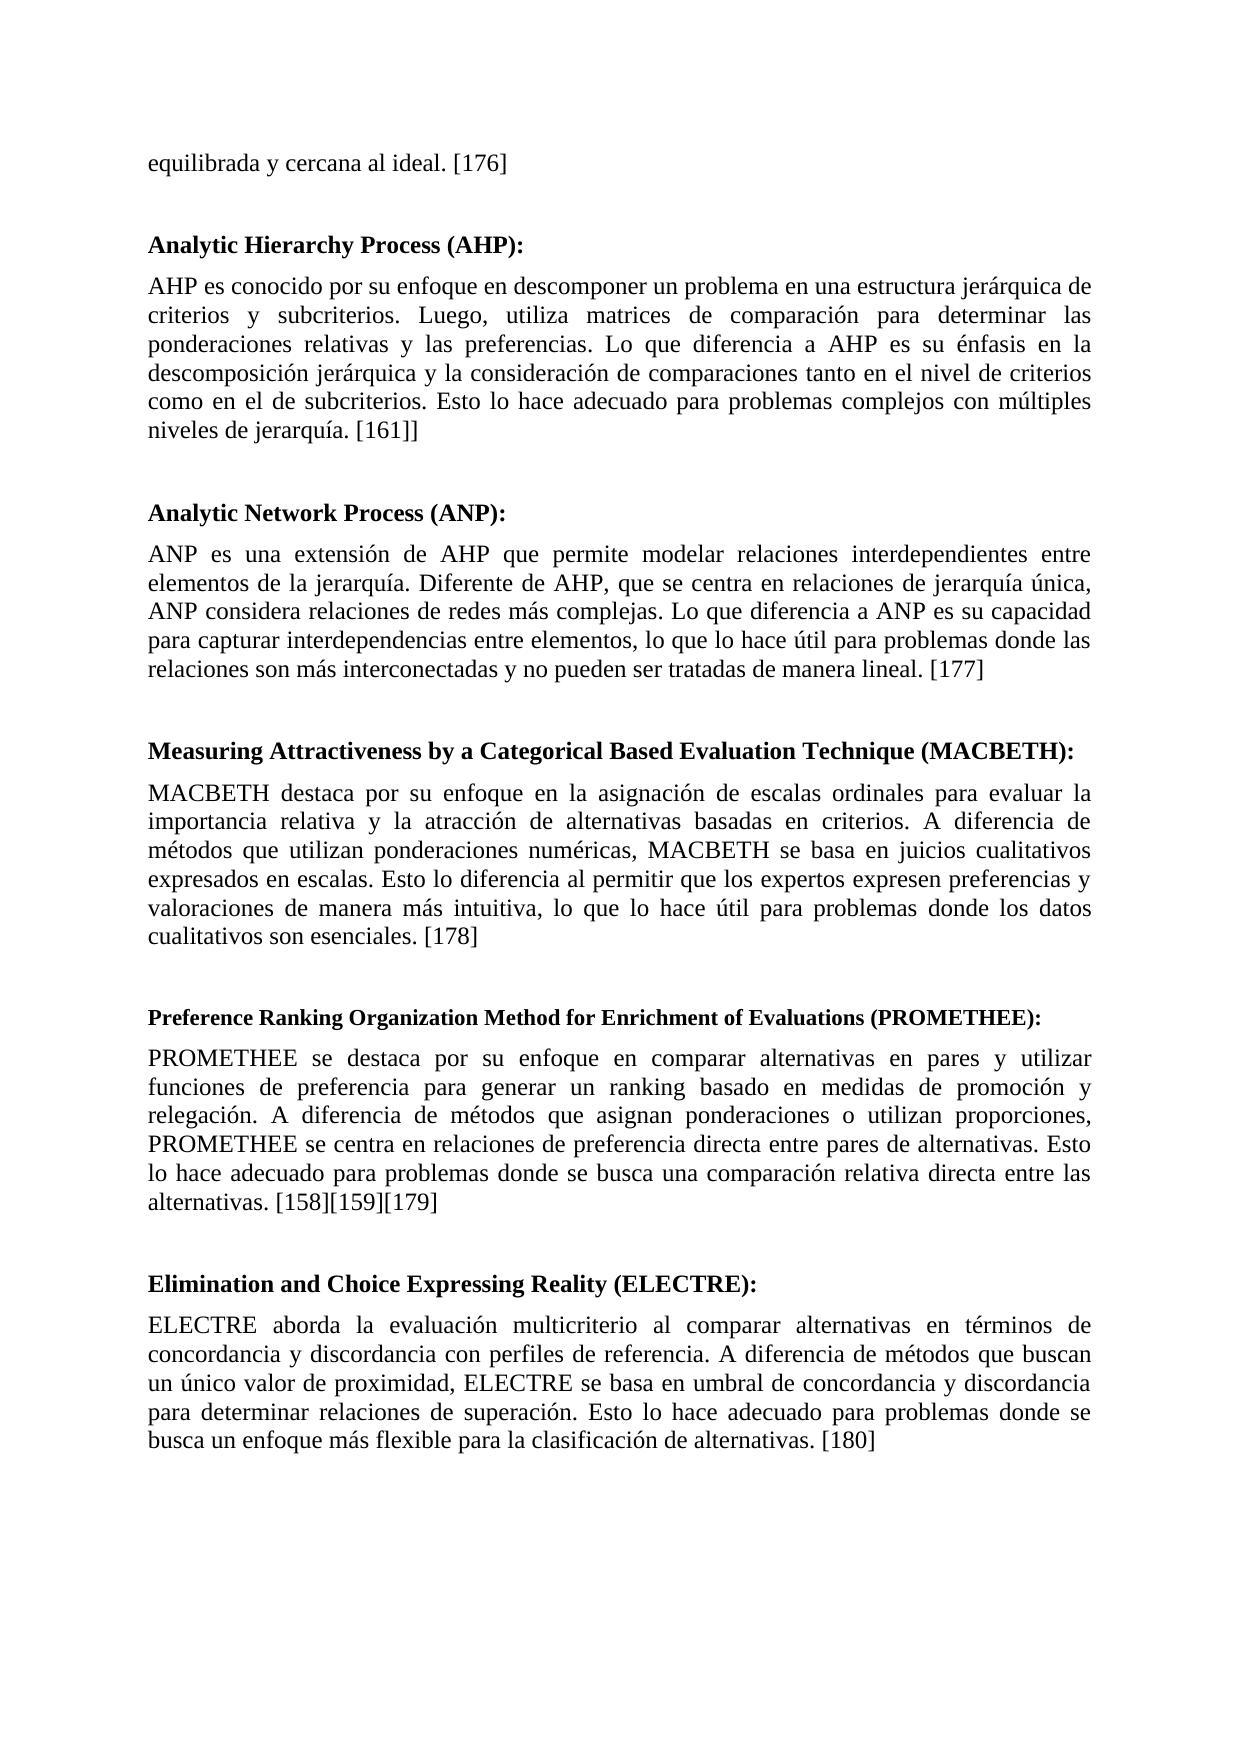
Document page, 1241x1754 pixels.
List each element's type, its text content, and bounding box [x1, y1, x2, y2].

text Measuring Attractiveness by a Categorical Based Evaluation Technique (MACBETH): [148, 736, 1092, 765]
text Elimination and Choice Expressing Reality (ELECTRE): [148, 1269, 1092, 1298]
text AHP es conocido por su enfoque en descomponer un problema en una estructura jerárquica de criterios y subcriterios. Luego, utiliza matrices de comparación para determinar las ponderaciones relativas y las preferencias. Lo que diferencia a AHP es su énfasis en la descomposición jerárquica y la consideración de comparaciones tanto en el nivel de criterios como en el de subcriterios. Esto lo hace adecuado para problemas complejos con múltiples niveles de jerarquía. [161]] [148, 271, 1092, 444]
text Analytic Hierarchy Process (AHP): [148, 230, 1092, 259]
text PROMETHEE se destaca por su enfoque en comparar alternativas en pares y utilizar funciones de preferencia para generar un ranking basado en medidas de promoción y relegación. A diferencia de métodos que asignan ponderaciones o utilizan proporciones, PROMETHEE se centra en relaciones de preferencia directa entre pares de alternativas. Esto lo hace adecuado para problemas donde se busca una comparación relativa directa entre las alternativas. [158][159][179] [148, 1043, 1092, 1215]
text Preference Ranking Organization Method for Enrichment of Evaluations (PROMETHEE): [148, 1004, 1092, 1030]
text MACBETH destaca por su enfoque en la asignación de escalas ordinales para evaluar la importancia relativa y la atracción de alternativas basadas en criterios. A diferencia de métodos que utilizan ponderaciones numéricas, MACBETH se basa en juicios cualitativos expresados en escalas. Esto lo diferencia al permitir que los expertos expresen preferencias y valoraciones de manera más intuitiva, lo que lo hace útil para problemas donde los datos cualitativos son esenciales. [178] [148, 778, 1092, 950]
text ELECTRE aborda la evaluación multicriterio al comparar alternativas en términos de concordancia y discordancia con perfiles de referencia. A diferencia de métodos que buscan un único valor de proximidad, ELECTRE se basa en umbral de concordancia y discordancia para determinar relaciones de superación. Esto lo hace adecuado para problemas donde se busca un enfoque más flexible para la clasificación de alternativas. [180] [148, 1310, 1092, 1454]
text ANP es una extensión de AHP que permite modelar relaciones interdependientes entre elementos de la jerarquía. Diferente de AHP, que se centra en relaciones de jerarquía única, ANP considera relaciones de redes más complejas. Lo que diferencia a ANP es su capacidad para capturar interdependencias entre elementos, lo que lo hace útil para problemas donde las relaciones son más interconectadas y no pueden ser tratadas de manera lineal. [177] [148, 539, 1092, 683]
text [148, 148, 1092, 176]
text Analytic Network Process (ANP): [148, 498, 1092, 526]
